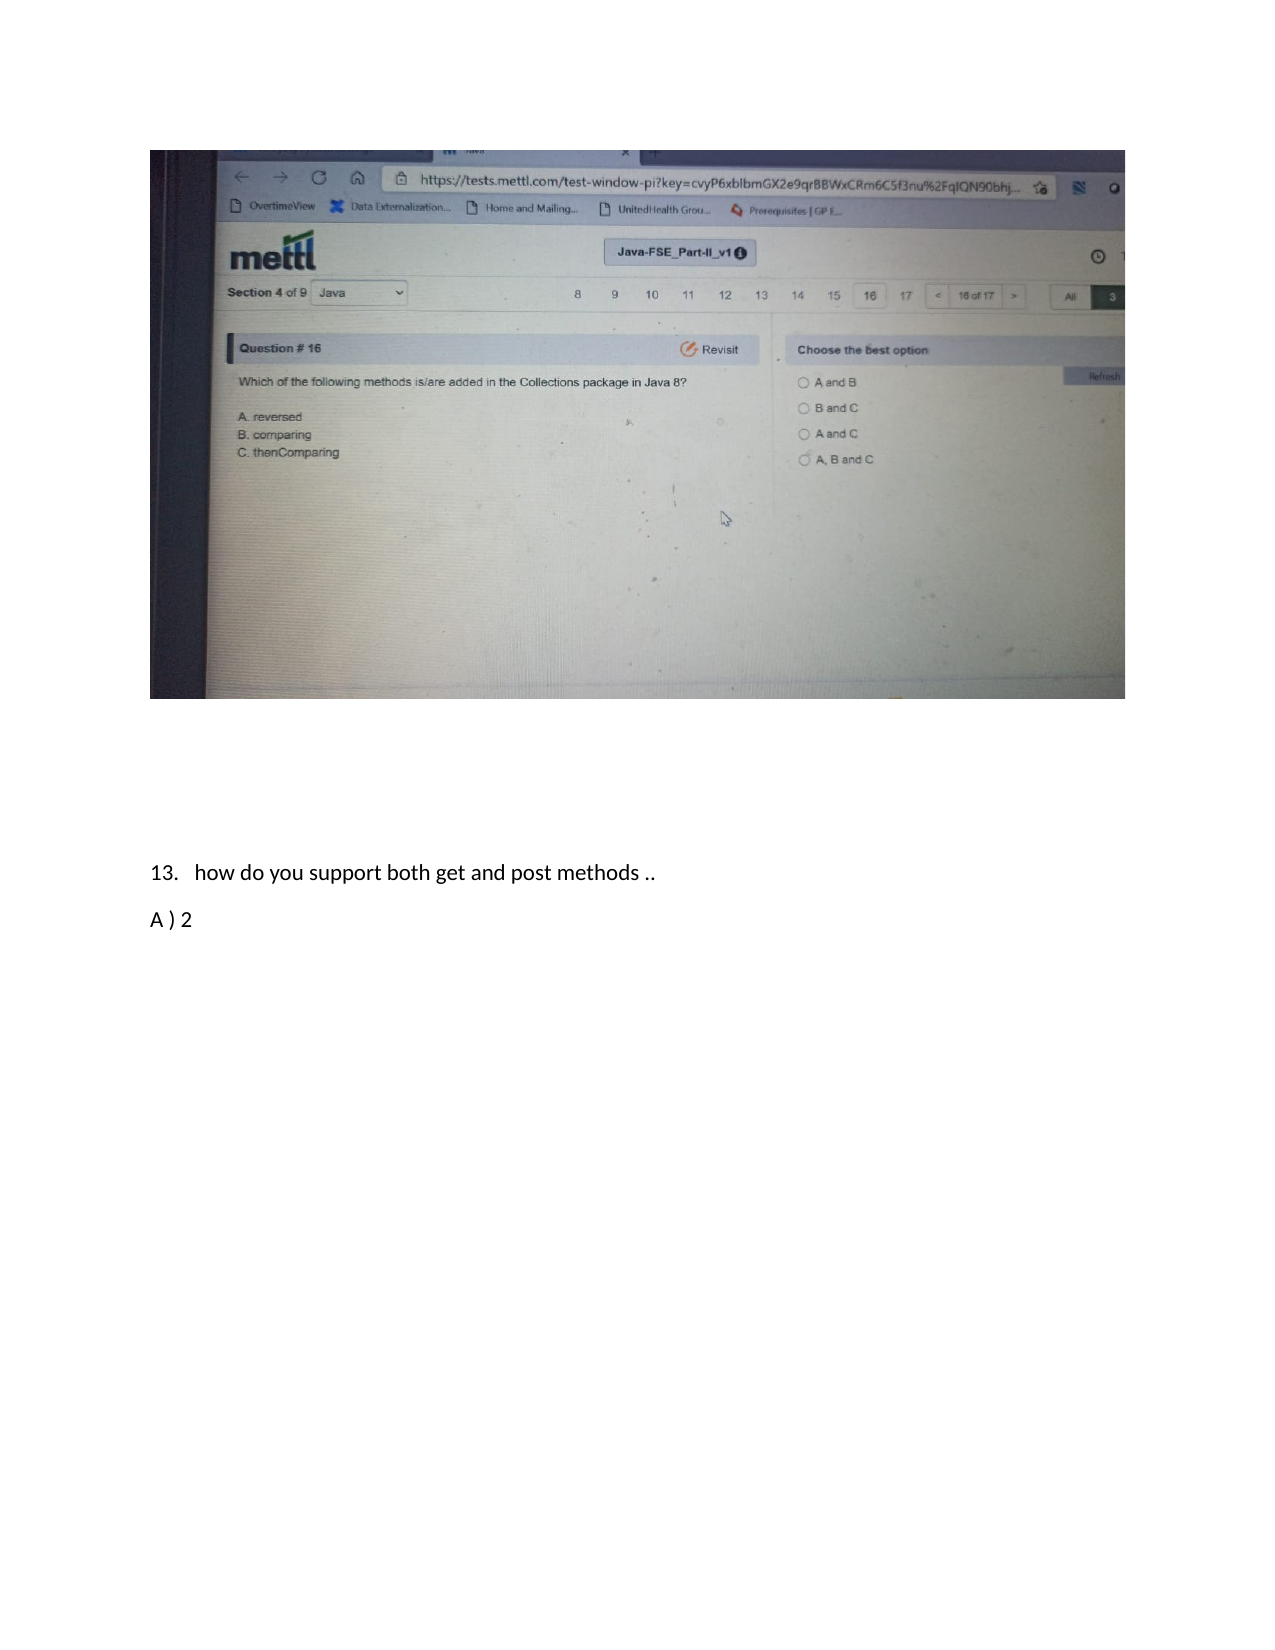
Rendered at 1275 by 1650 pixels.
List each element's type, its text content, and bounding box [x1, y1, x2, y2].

text A ) 2 [150, 905, 1125, 933]
text 13. how do you support both get and post methods .. [150, 858, 1125, 886]
picture [150, 150, 1125, 699]
